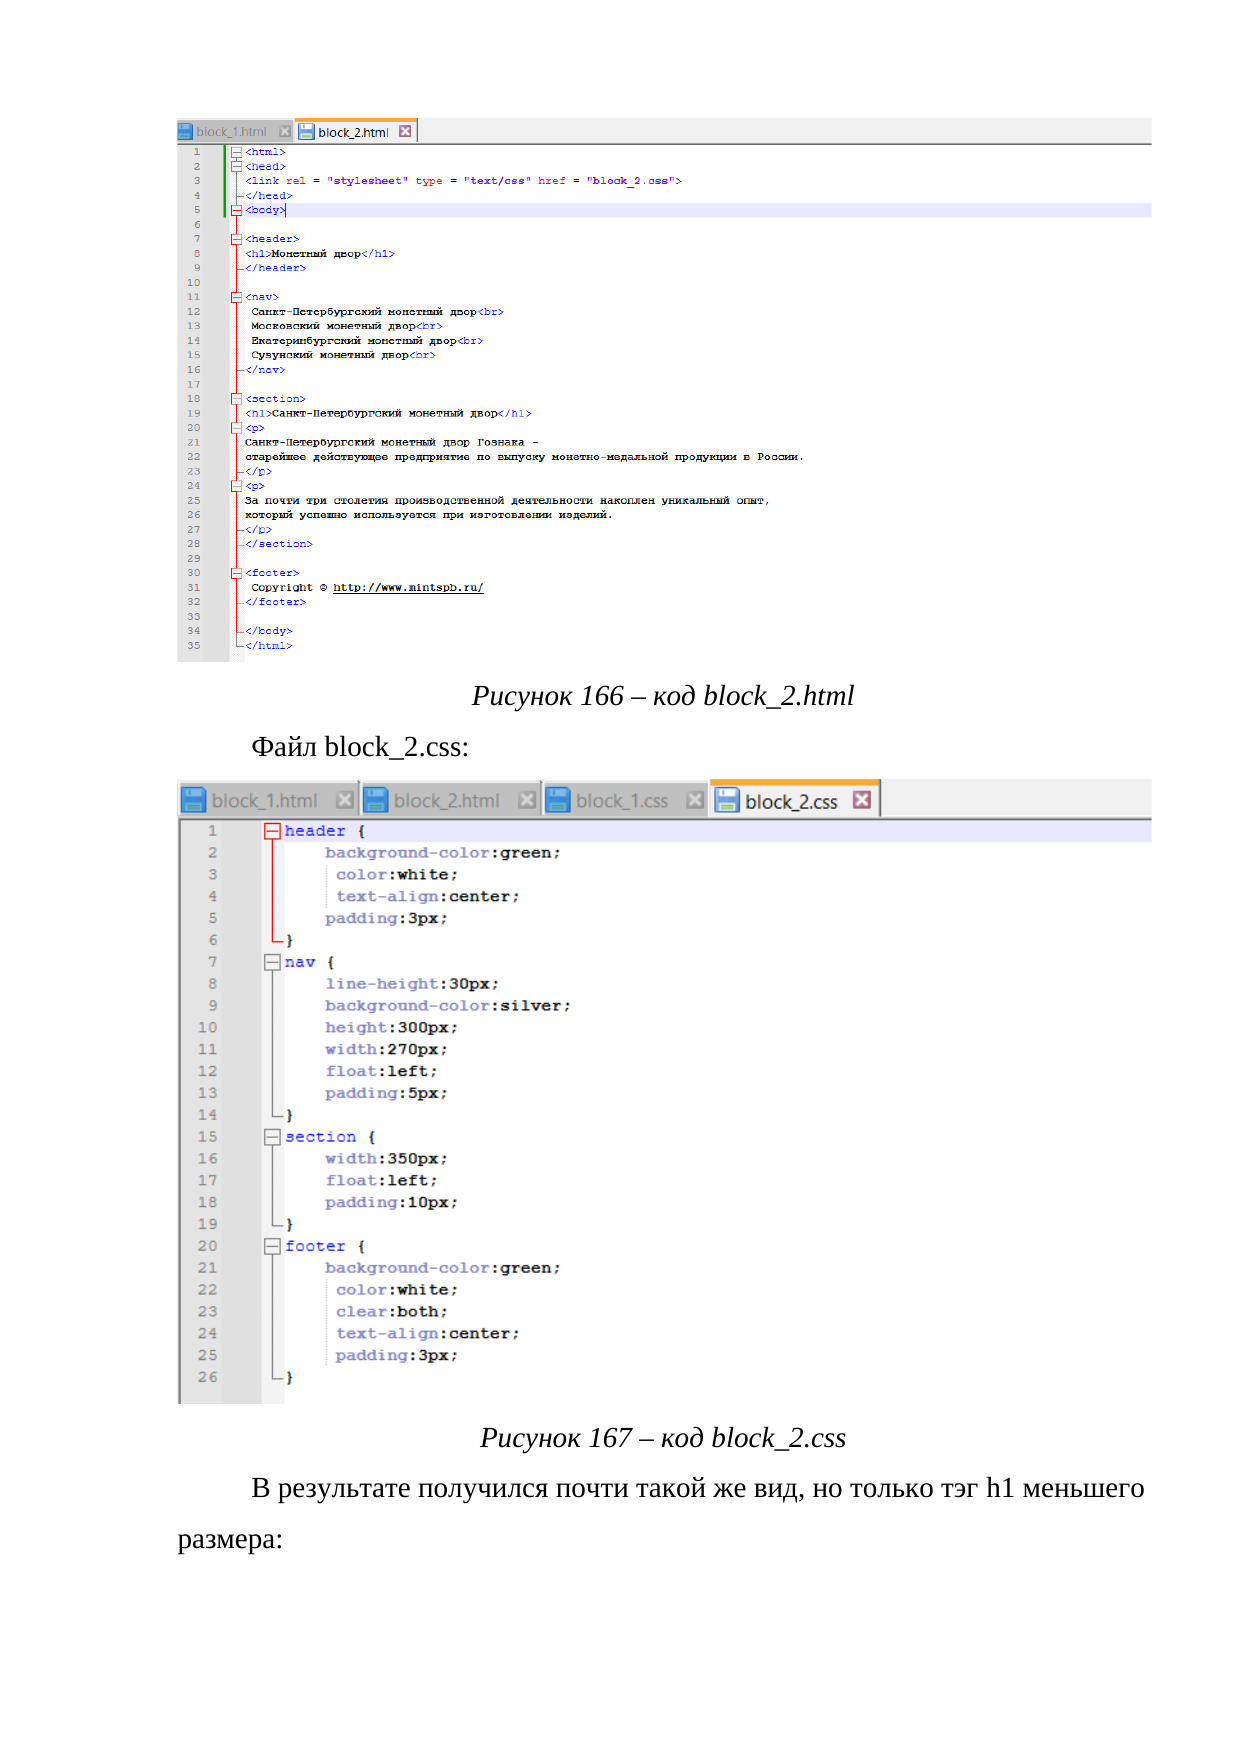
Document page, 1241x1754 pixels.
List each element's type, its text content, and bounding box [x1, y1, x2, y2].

picture [177, 118, 1152, 662]
picture [177, 779, 1152, 1404]
text Рисунок 167 – код block_2.css [177, 1420, 1152, 1454]
text Файл block_2.css: [177, 729, 1152, 762]
text Рисунок 166 – код block_2.html [177, 678, 1152, 712]
text В результате получился почти такой же вид, но только тэг h1 меньшего размера: [177, 1471, 1152, 1554]
